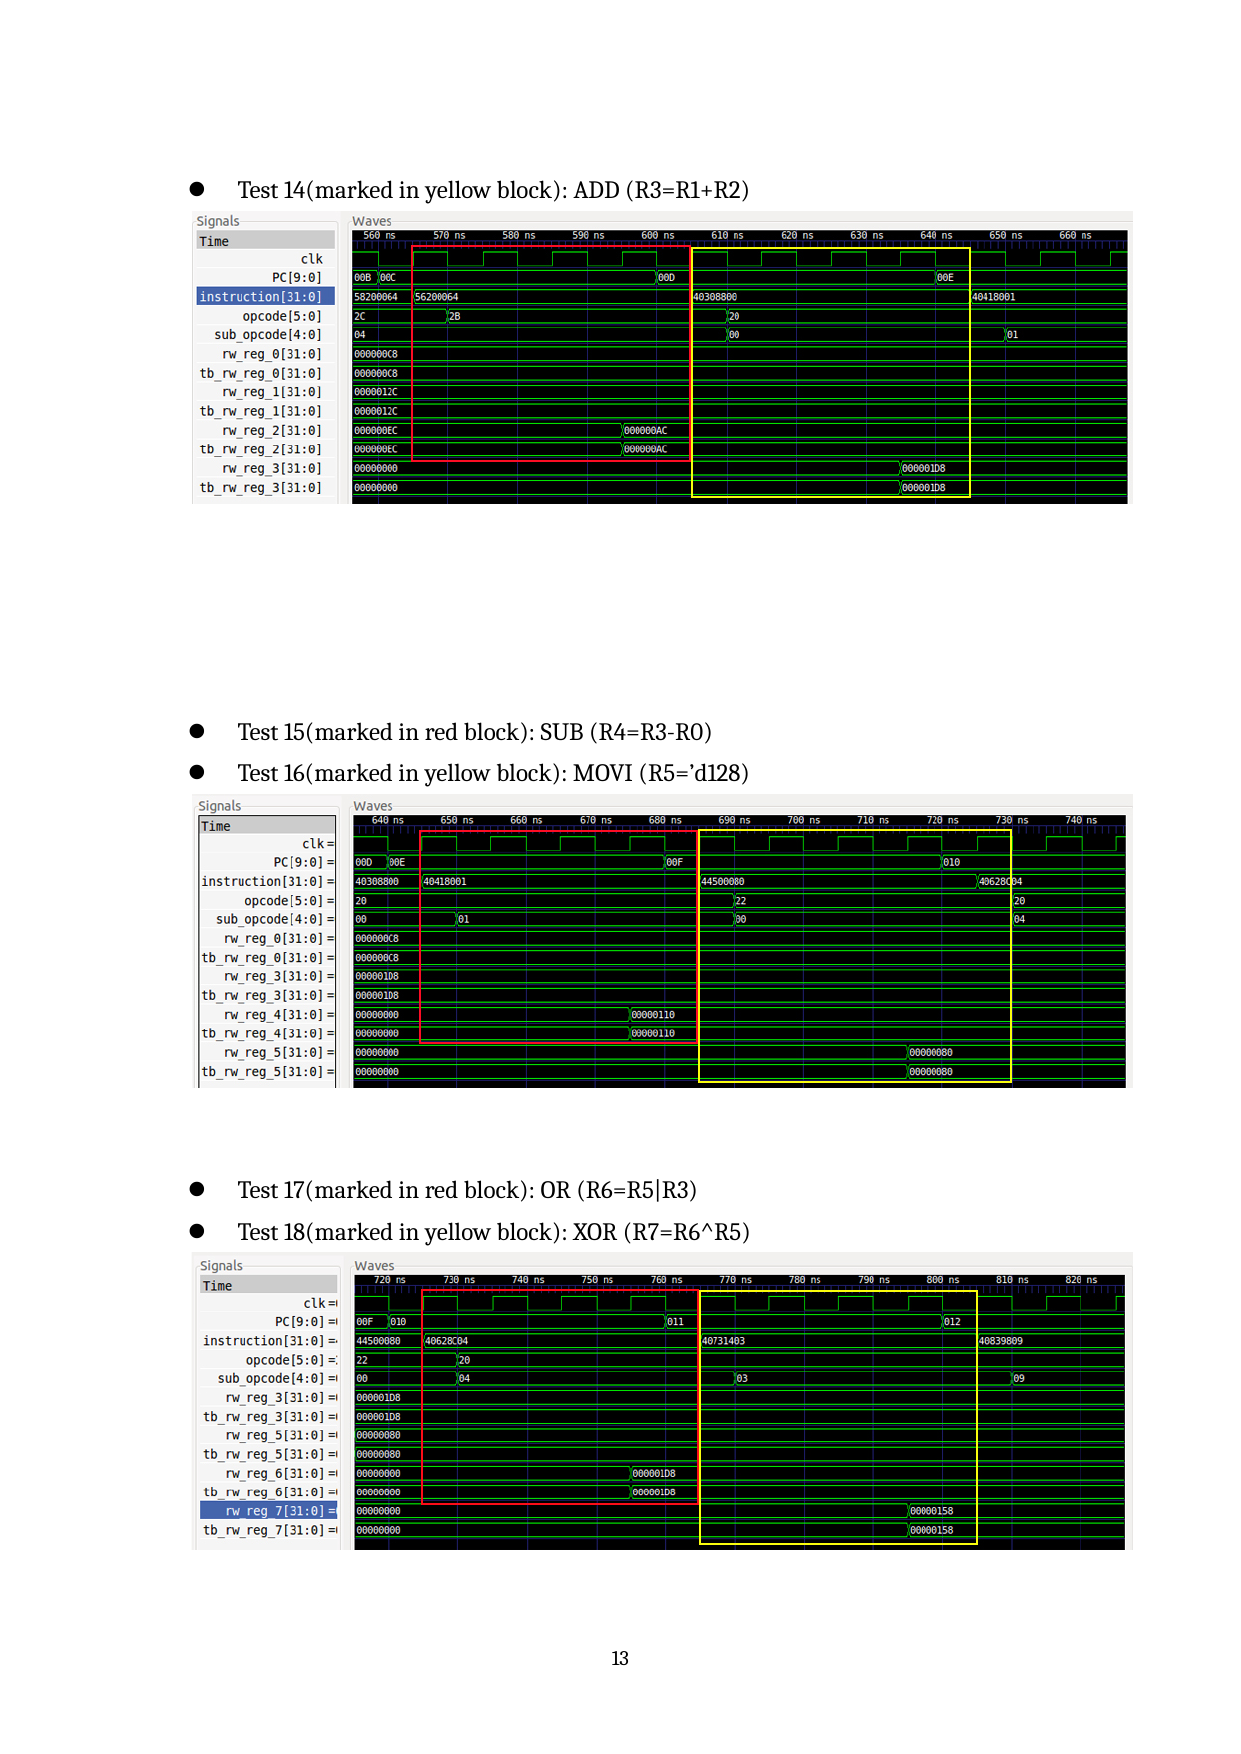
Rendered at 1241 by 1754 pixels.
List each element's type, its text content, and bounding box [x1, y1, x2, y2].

picture [192, 211, 1133, 504]
list Test 14(marked in yellow block): ADD (R3=R1+R2) [187, 169, 1053, 211]
picture [191, 1252, 1133, 1550]
list Test 15(marked in red block): SUB (R4=R3-R0) [187, 711, 1053, 753]
list Test 16(marked in yellow block): MOVI (R5=’d128) [187, 753, 1053, 794]
list Test 17(marked in red block): OR (R6=R5|R3) [187, 1169, 1053, 1211]
list Test 18(marked in yellow block): XOR (R7=R6^R5) [187, 1211, 1053, 1253]
picture [192, 794, 1133, 1088]
